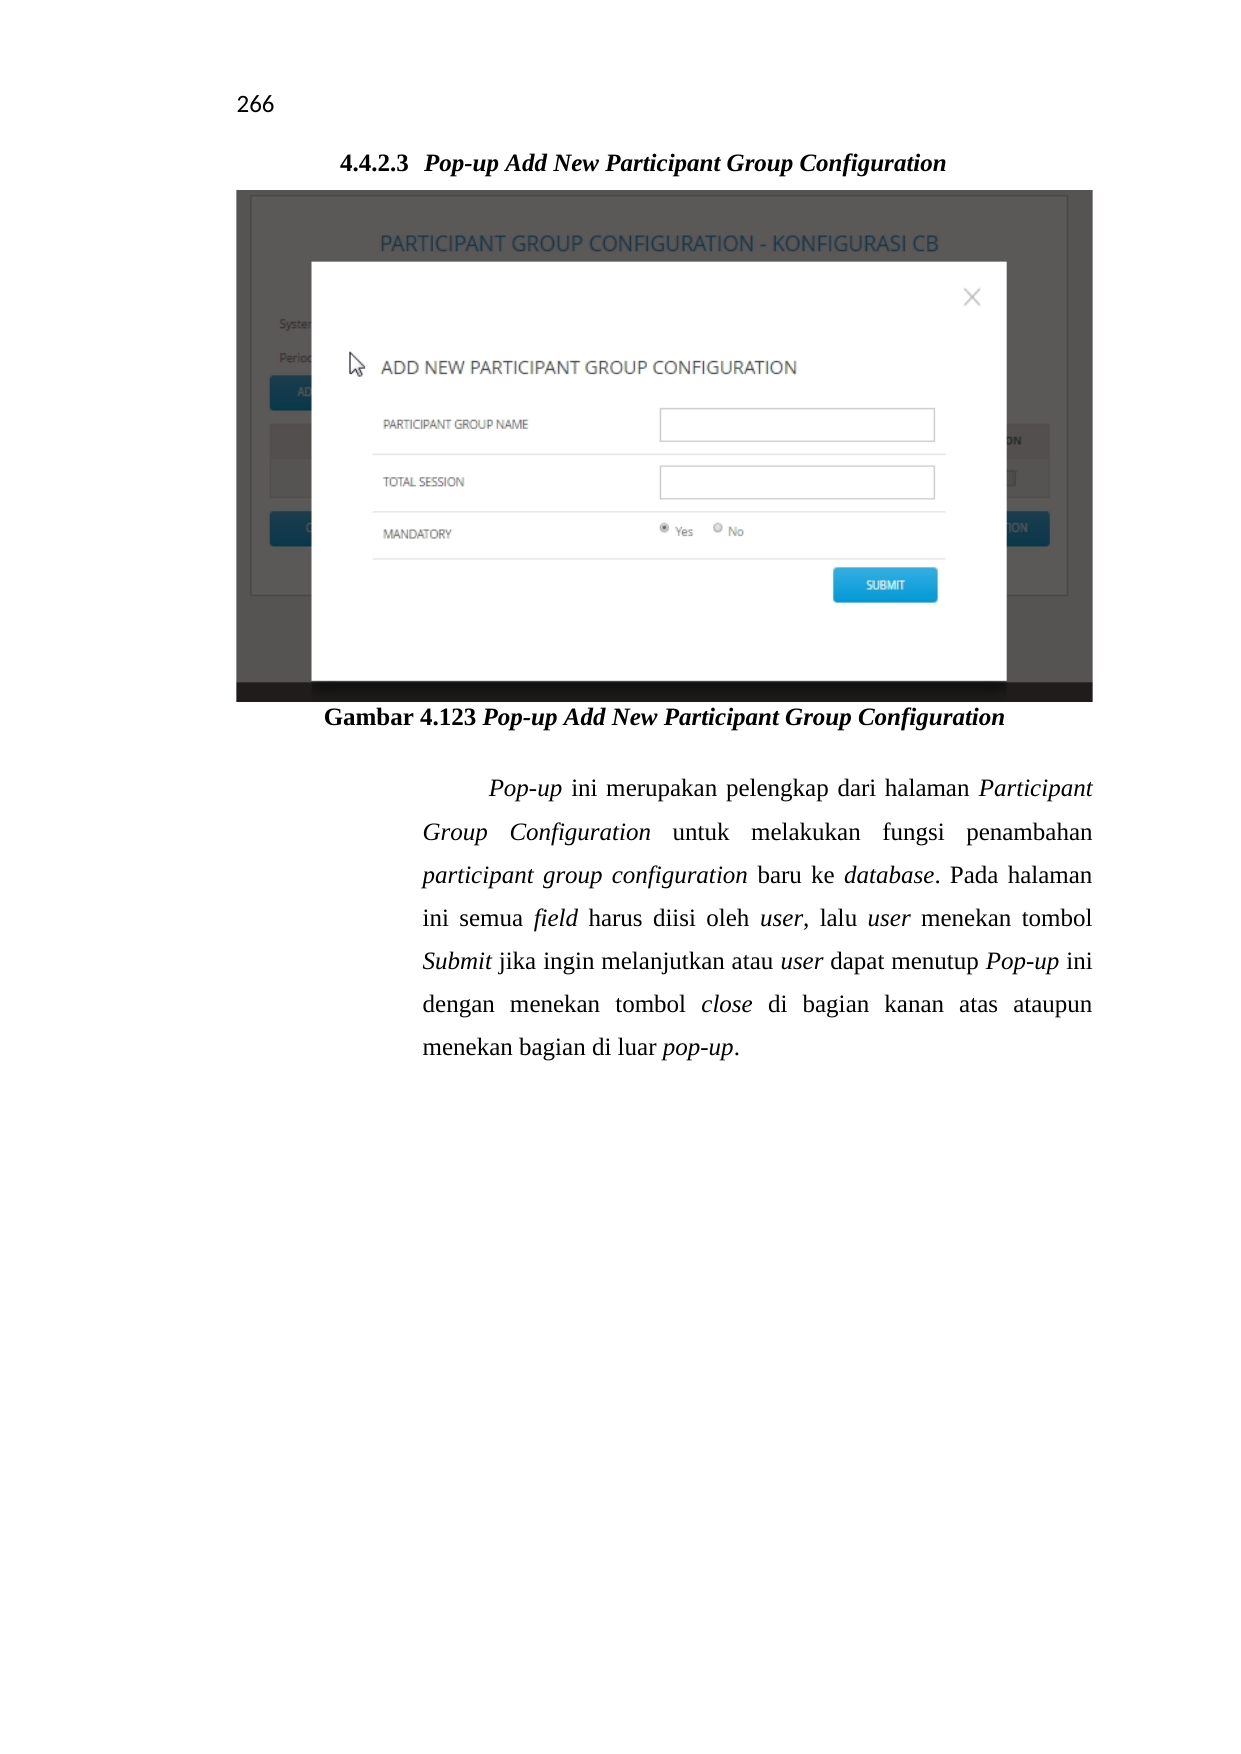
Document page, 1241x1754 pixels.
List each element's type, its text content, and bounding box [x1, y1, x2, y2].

text Pop-up Add New Participant Group Configuration [340, 148, 1092, 176]
picture [236, 190, 1093, 702]
text Pop-up ini merupakan pelengkap dari halaman Participant Group Configuration untuk melakukan fungsi penambahan participant group configuration baru ke database. Pada halaman ini semua field harus diisi oleh user, lalu user menekan tombol Submit jika ingin melanjutkan atau user dapat menutup Pop-up ini dengan menekan tombol close di bagian kanan atas ataupun menekan bagian di luar pop-up. [422, 773, 1092, 1061]
